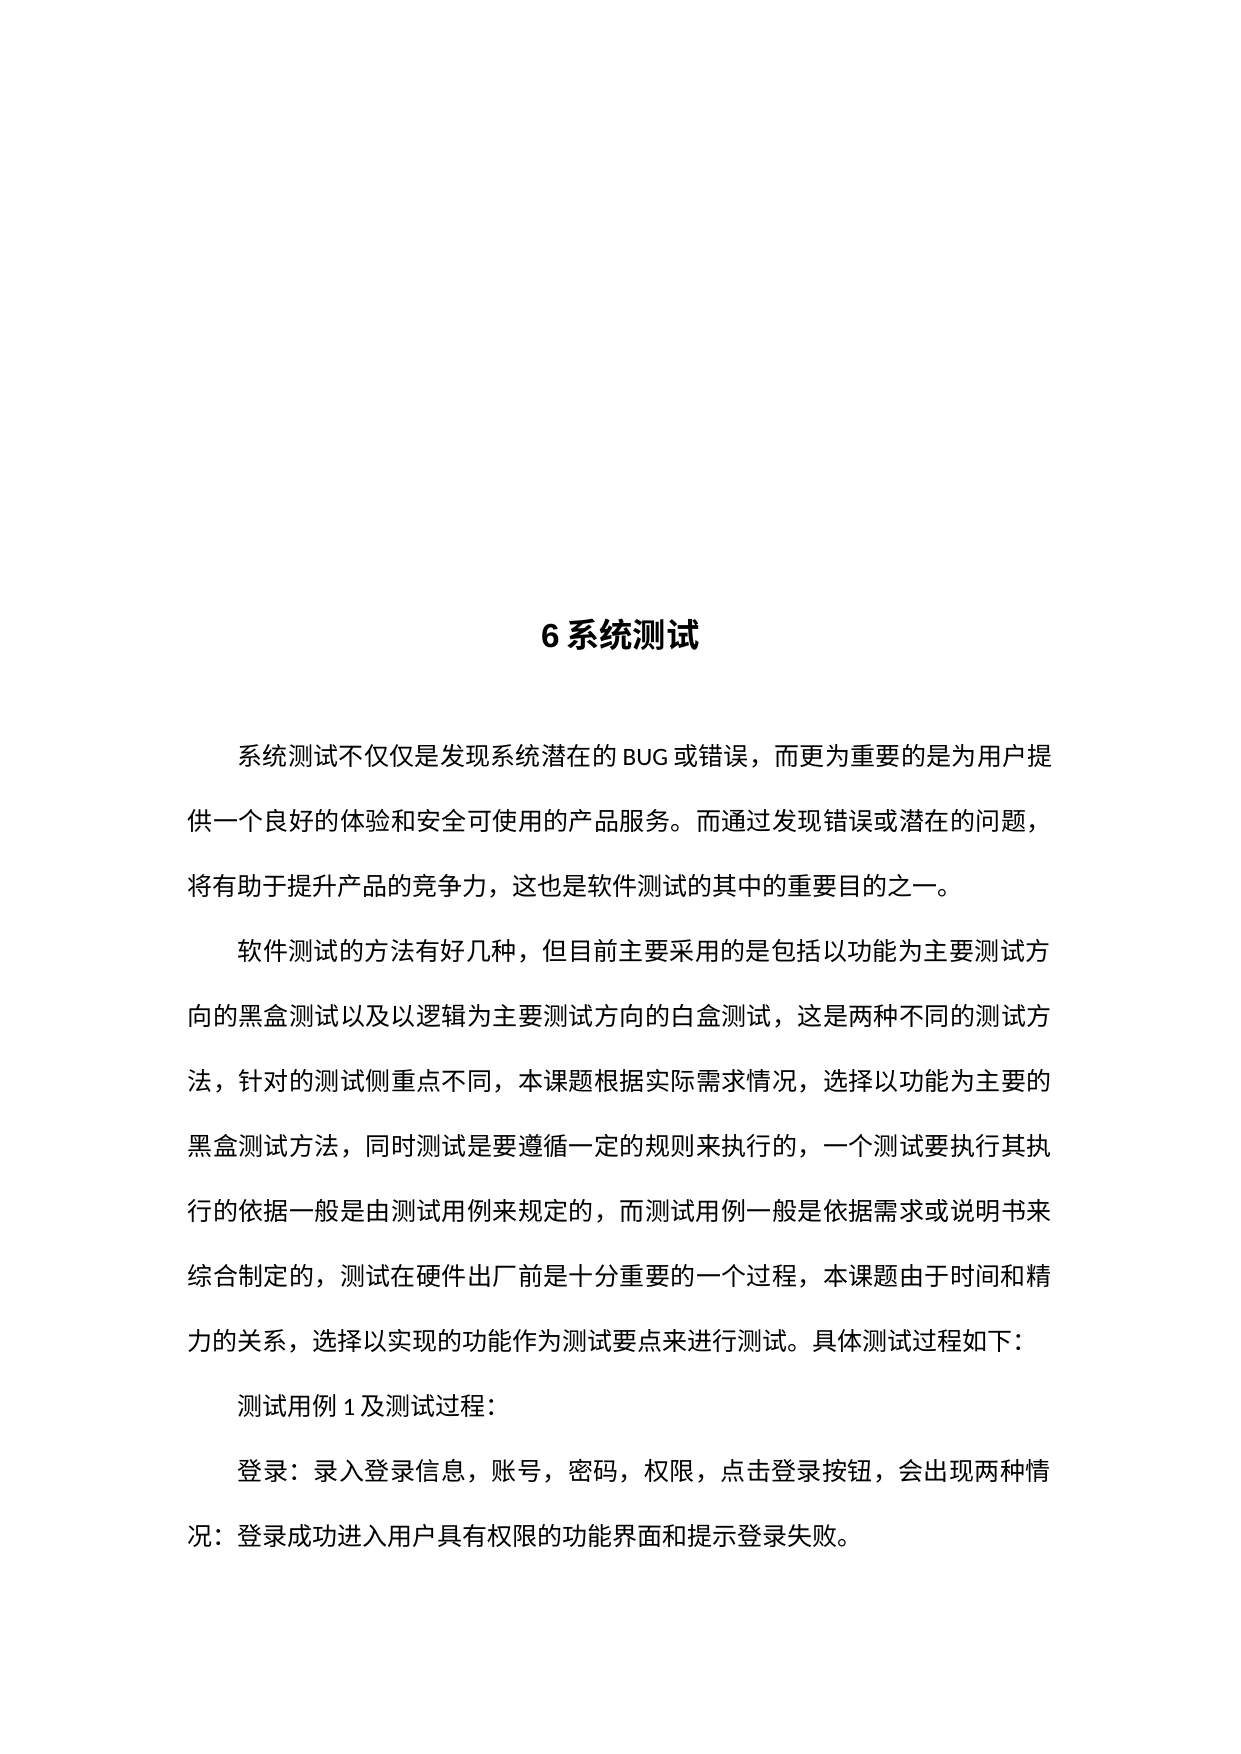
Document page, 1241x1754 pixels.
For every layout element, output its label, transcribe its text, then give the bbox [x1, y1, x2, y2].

text 测试用例1及测试过程： [187, 1372, 1053, 1437]
subtitle 6系统测试 [187, 601, 1053, 666]
text 软件测试的方法有好几种，但目前主要采用的是包括以功能为主要测试方向的黑盒测试以及以逻辑为主要测试方向的白盒测试，这是两种不同的测试方法，针对的测试侧重点不同，本课题根据实际需求情况，选择以功能为主要的黑盒测试方法，同时测试是要遵循一定的规则来执行的，一个测试要执行其执行的依据一般是由测试用例来规定的，而测试用例一般是依据需求或说明书来综合制定的，测试在硬件出厂前是十分重要的一个过程，本课题由于时间和精力的关系，选择以实现的功能作为测试要点来进行测试。具体测试过程如下： [187, 917, 1053, 1372]
text 登录：录入登录信息，账号，密码，权限，点击登录按钮，会出现两种情况：登录成功进入用户具有权限的功能界面和提示登录失败。 [187, 1437, 1053, 1567]
text 系统测试不仅仅是发现系统潜在的BUG或错误，而更为重要的是为用户提供一个良好的体验和安全可使用的产品服务。而通过发现错误或潜在的问题，将有助于提升产品的竞争力，这也是软件测试的其中的重要目的之一。 [187, 722, 1053, 917]
